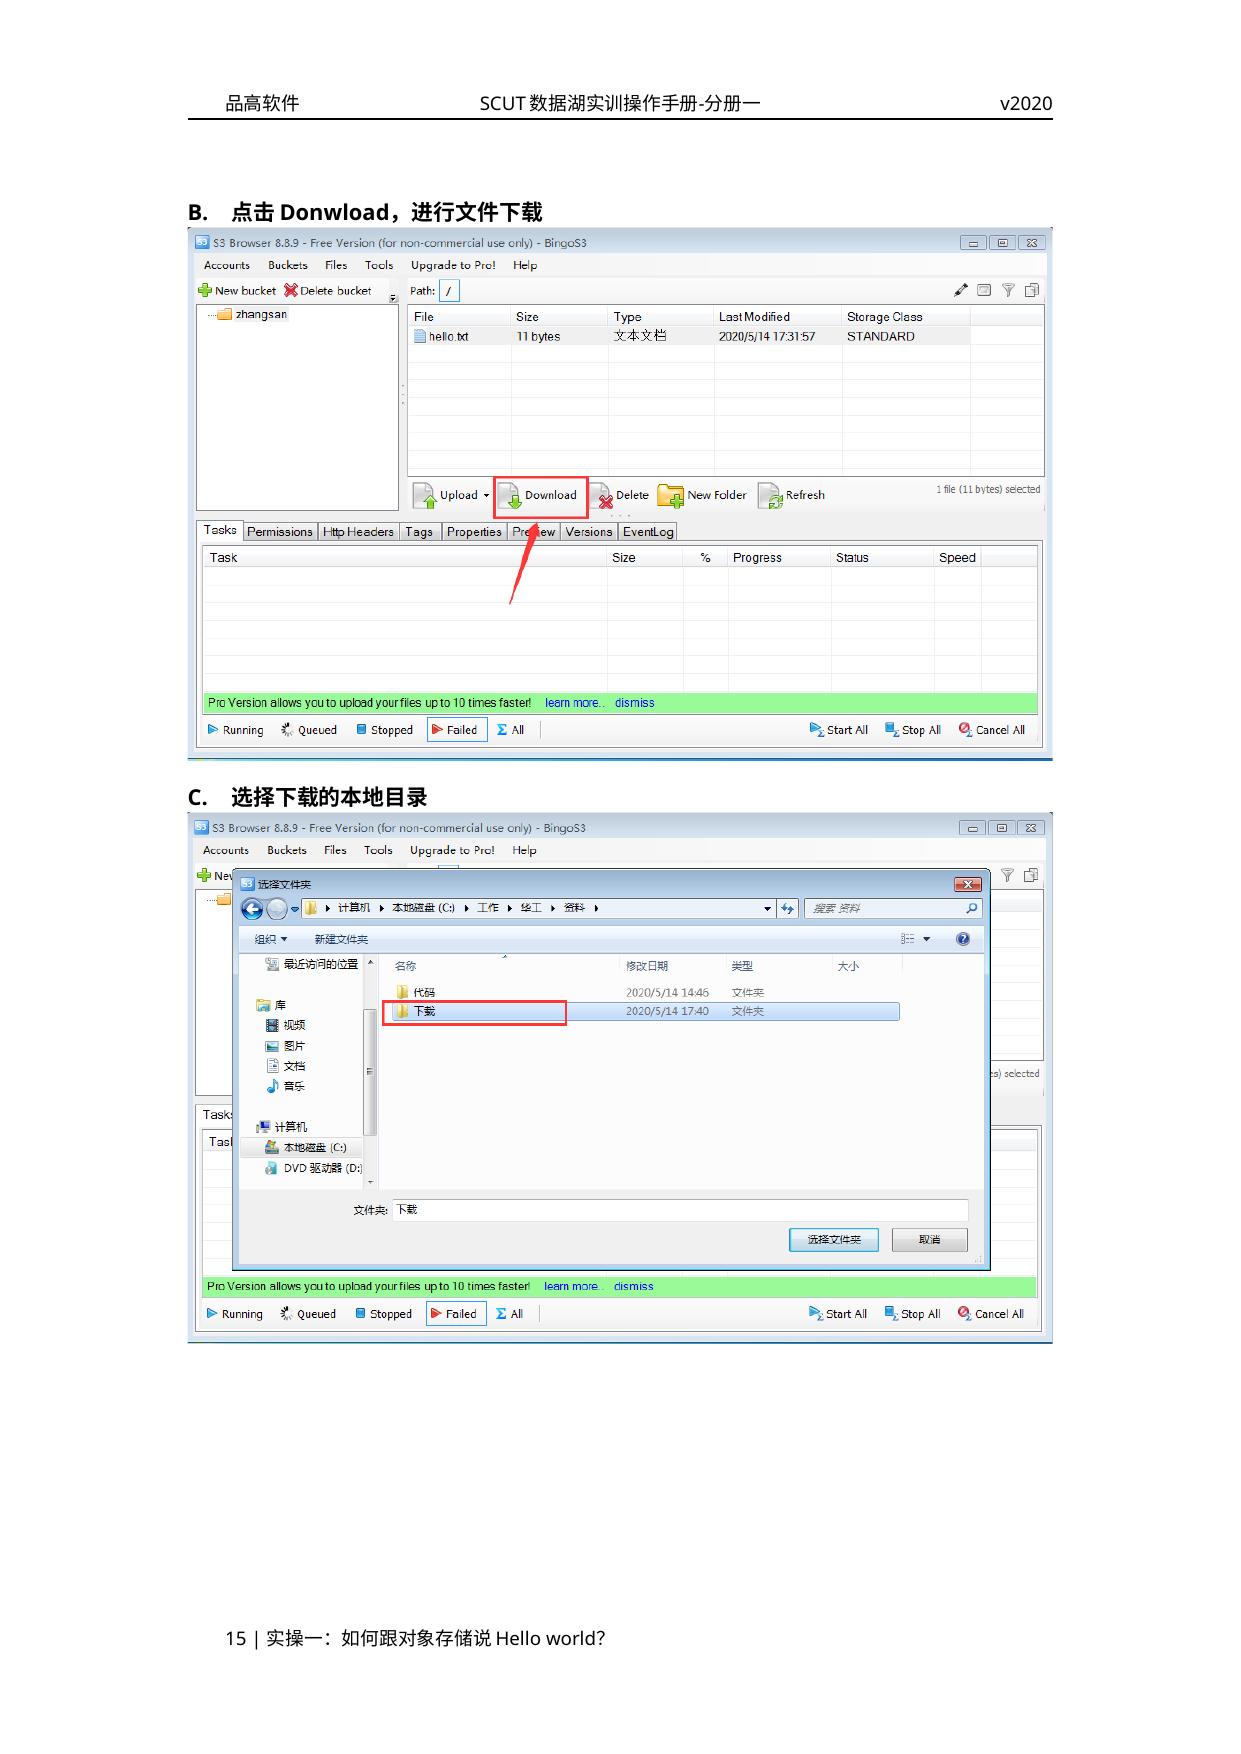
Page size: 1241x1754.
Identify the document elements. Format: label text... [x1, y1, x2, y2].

picture [187, 812, 1053, 1344]
list 选择下载的本地目录 [187, 779, 1053, 812]
picture [187, 227, 1053, 761]
list 点击Donwload，进行文件下载 [187, 194, 1053, 227]
